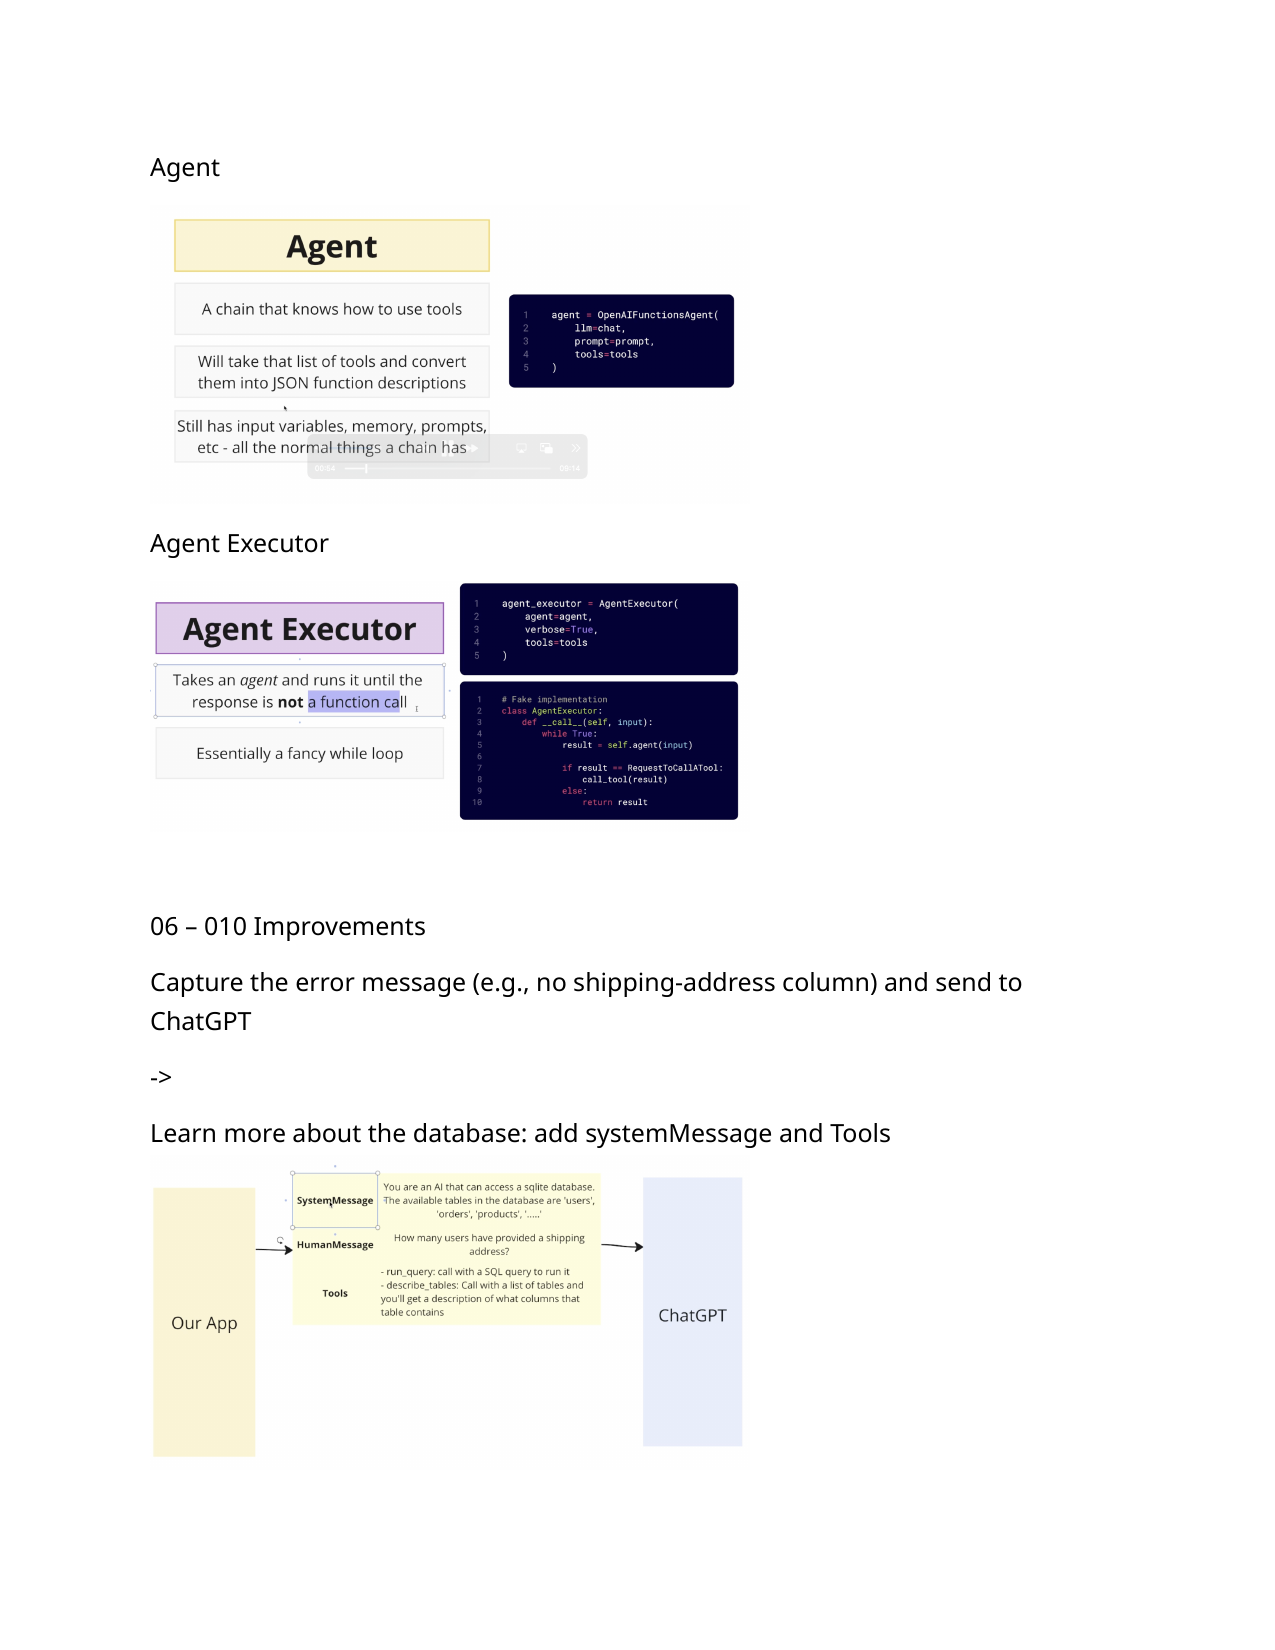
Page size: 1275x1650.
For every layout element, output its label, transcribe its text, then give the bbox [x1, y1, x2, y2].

text Capture the error message (e.g., no shipping-address column) and send to ChatGPT [150, 965, 1125, 1038]
text Agent [150, 150, 1125, 184]
picture [150, 205, 750, 504]
picture [150, 1155, 750, 1470]
text -> [150, 1060, 1125, 1094]
text 06 – 010 Improvements [150, 909, 1125, 943]
text Agent Executor [150, 525, 1125, 559]
picture [150, 581, 750, 832]
